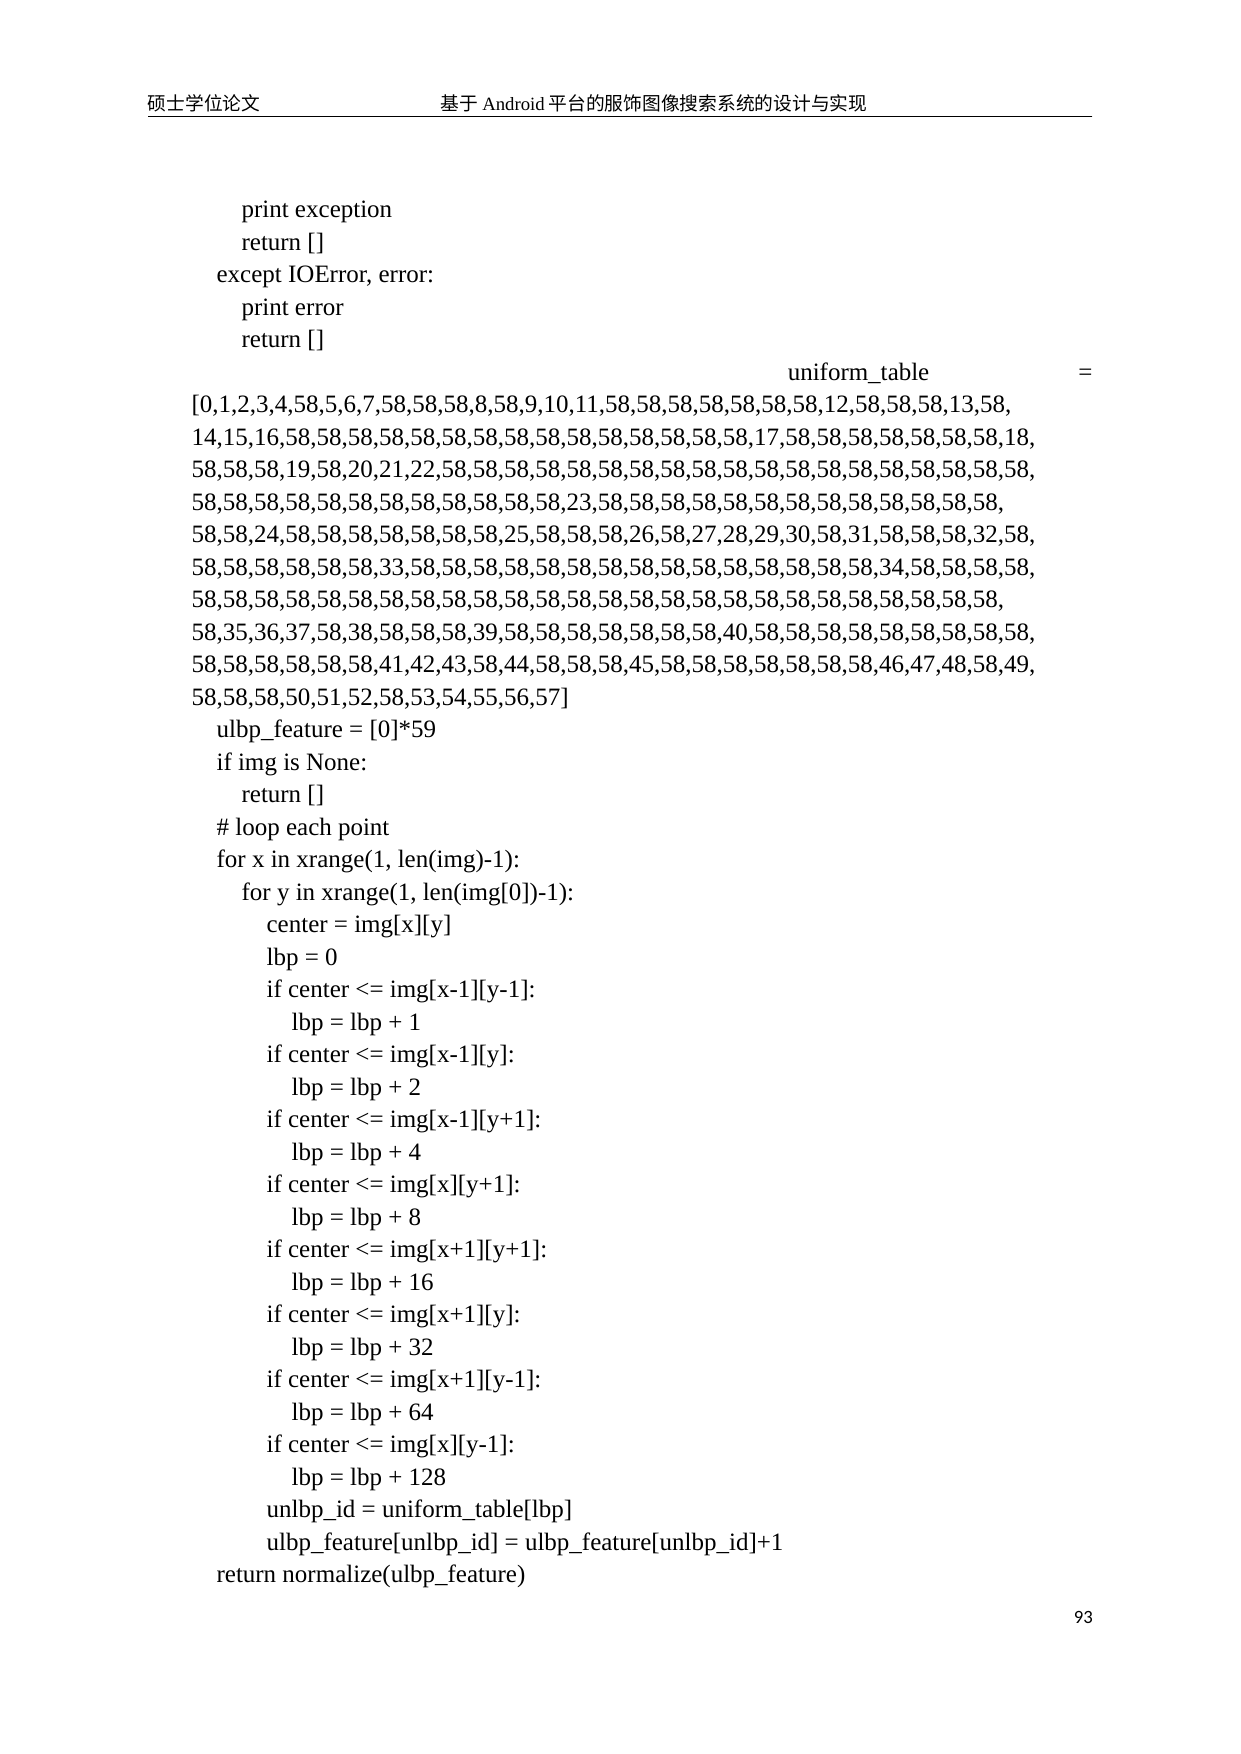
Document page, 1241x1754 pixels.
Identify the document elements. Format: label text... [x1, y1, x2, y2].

list lbp = 0 [191, 940, 1092, 972]
list lbp = lbp + 128 [191, 1460, 1092, 1492]
list if center <= img[x-1][y]: [191, 1037, 1092, 1070]
list lbp = lbp + 64 [191, 1395, 1092, 1427]
list return [] [191, 777, 1092, 810]
list if center <= img[x-1][y+1]: [191, 1102, 1092, 1135]
list if center <= img[x][y+1]: [191, 1167, 1092, 1200]
list center = img[x][y] [191, 907, 1092, 940]
list lbp = lbp + 32 [191, 1330, 1092, 1362]
list if center <= img[x+1][y-1]: [191, 1362, 1092, 1395]
list if center <= img[x+1][y]: [191, 1297, 1092, 1330]
list lbp = lbp + 1 [191, 1005, 1092, 1037]
list ulbp_feature[unlbp_id] = ulbp_feature[unlbp_id]+1 [191, 1525, 1092, 1557]
list return normalize(ulbp_feature) [191, 1557, 1092, 1590]
list except IOError, error: [191, 257, 1092, 290]
list for y in xrange(1, len(img[0])-1): [191, 875, 1092, 907]
list if center <= img[x-1][y-1]: [191, 972, 1092, 1005]
list uniform_table = [0,1,2,3,4,58,5,6,7,58,58,58,8,58,9,10,11,58,58,58,58,58,58,58,12,58,58,58,13,58, 14,15,16,58,58,58,58,58,58,58,58,58,58,58,58,58,58,58,17,58,58,58,58,58,58,58,18, 58,58,58,19,58,20,21,22,58,58,58,58,58,58,58,58,58,58,58,58,58,58,58,58,58,58,58, 58,58,58,58,58,58,58,58,58,58,58,58,23,58,58,58,58,58,58,58,58,58,58,58,58,58, 58,58,24,58,58,58,58,58,58,58,25,58,58,58,26,58,27,28,29,30,58,31,58,58,58,32,58, 58,58,58,58,58,58,33,58,58,58,58,58,58,58,58,58,58,58,58,58,58,58,34,58,58,58,58, 58,58,58,58,58,58,58,58,58,58,58,58,58,58,58,58,58,58,58,58,58,58,58,58,58,58, 58,35,36,37,58,38,58,58,58,39,58,58,58,58,58,58,58,40,58,58,58,58,58,58,58,58,58, 58,58,58,58,58,58,41,42,43,58,44,58,58,58,45,58,58,58,58,58,58,58,46,47,48,58,49, 58,58,58,50,51,52,58,53,54,55,56,57] [191, 355, 1092, 712]
list for x in xrange(1, len(img)-1): [191, 842, 1092, 875]
list lbp = lbp + 16 [191, 1265, 1092, 1297]
list # loop each point [191, 810, 1092, 842]
list print exception [191, 192, 1092, 225]
list if center <= img[x+1][y+1]: [191, 1232, 1092, 1265]
list print error [191, 290, 1092, 322]
list lbp = lbp + 8 [191, 1200, 1092, 1232]
list return [] [191, 322, 1092, 355]
list lbp = lbp + 4 [191, 1135, 1092, 1167]
list ulbp_feature = [0]*59 [191, 712, 1092, 745]
list if center <= img[x][y-1]: [191, 1427, 1092, 1460]
list if img is None: [191, 745, 1092, 777]
list lbp = lbp + 2 [191, 1070, 1092, 1102]
list return [] [191, 225, 1092, 257]
list unlbp_id = uniform_table[lbp] [191, 1492, 1092, 1525]
